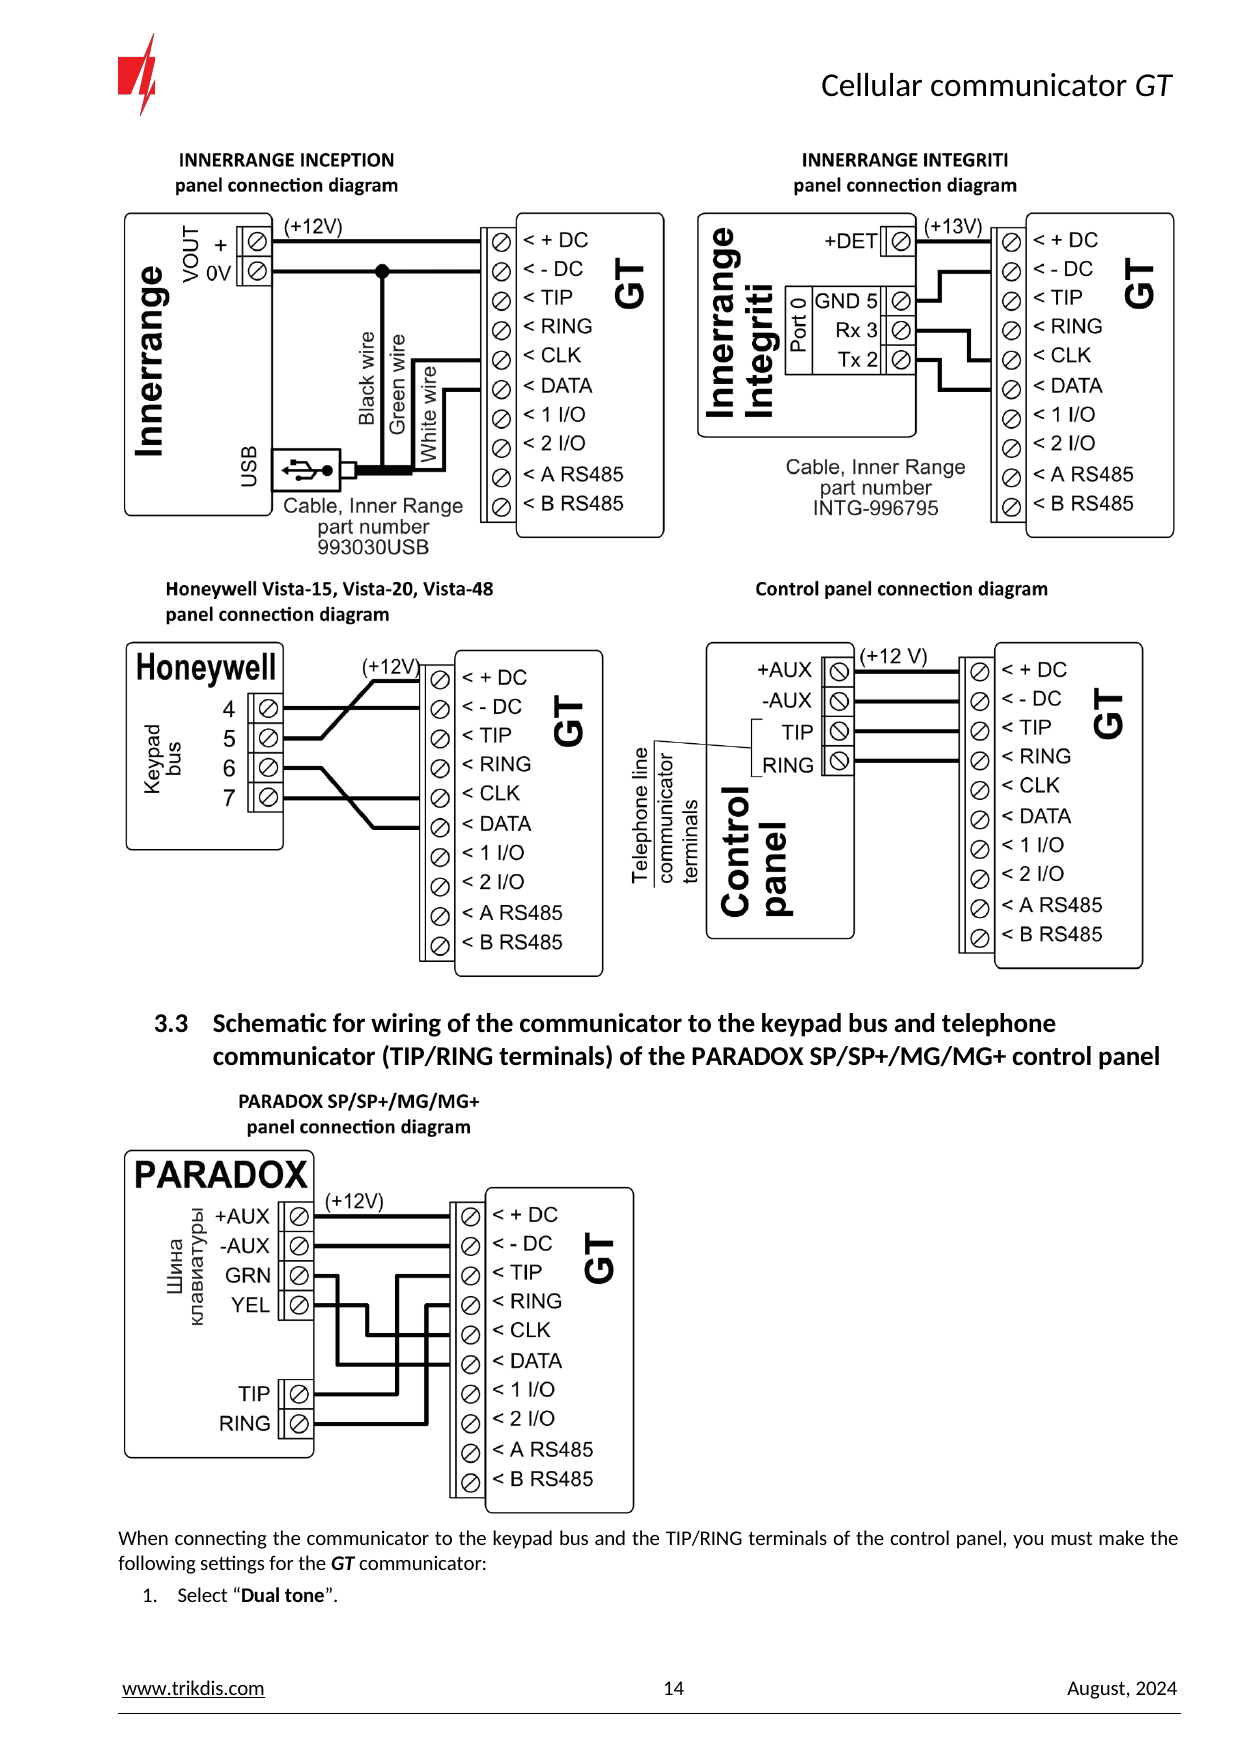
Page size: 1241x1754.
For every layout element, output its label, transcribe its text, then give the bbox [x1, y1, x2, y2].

text When connecting the communicator to the keypad bus and the TIP/RING terminals of the control panel, you must make the following settings for the GT communicator: [118, 1525, 1181, 1576]
text Schematic for wiring of the communicator to the keypad bus and telephone communicator (TIP/RING terminals) of the PARADOX SP/SP+/MG/MG+ control panel [153, 1007, 1181, 1073]
picture [118, 33, 155, 116]
picture [118, 574, 1148, 982]
picture [118, 146, 1182, 562]
picture [118, 1085, 639, 1519]
list Select “Dual tone”. [142, 1582, 1181, 1607]
